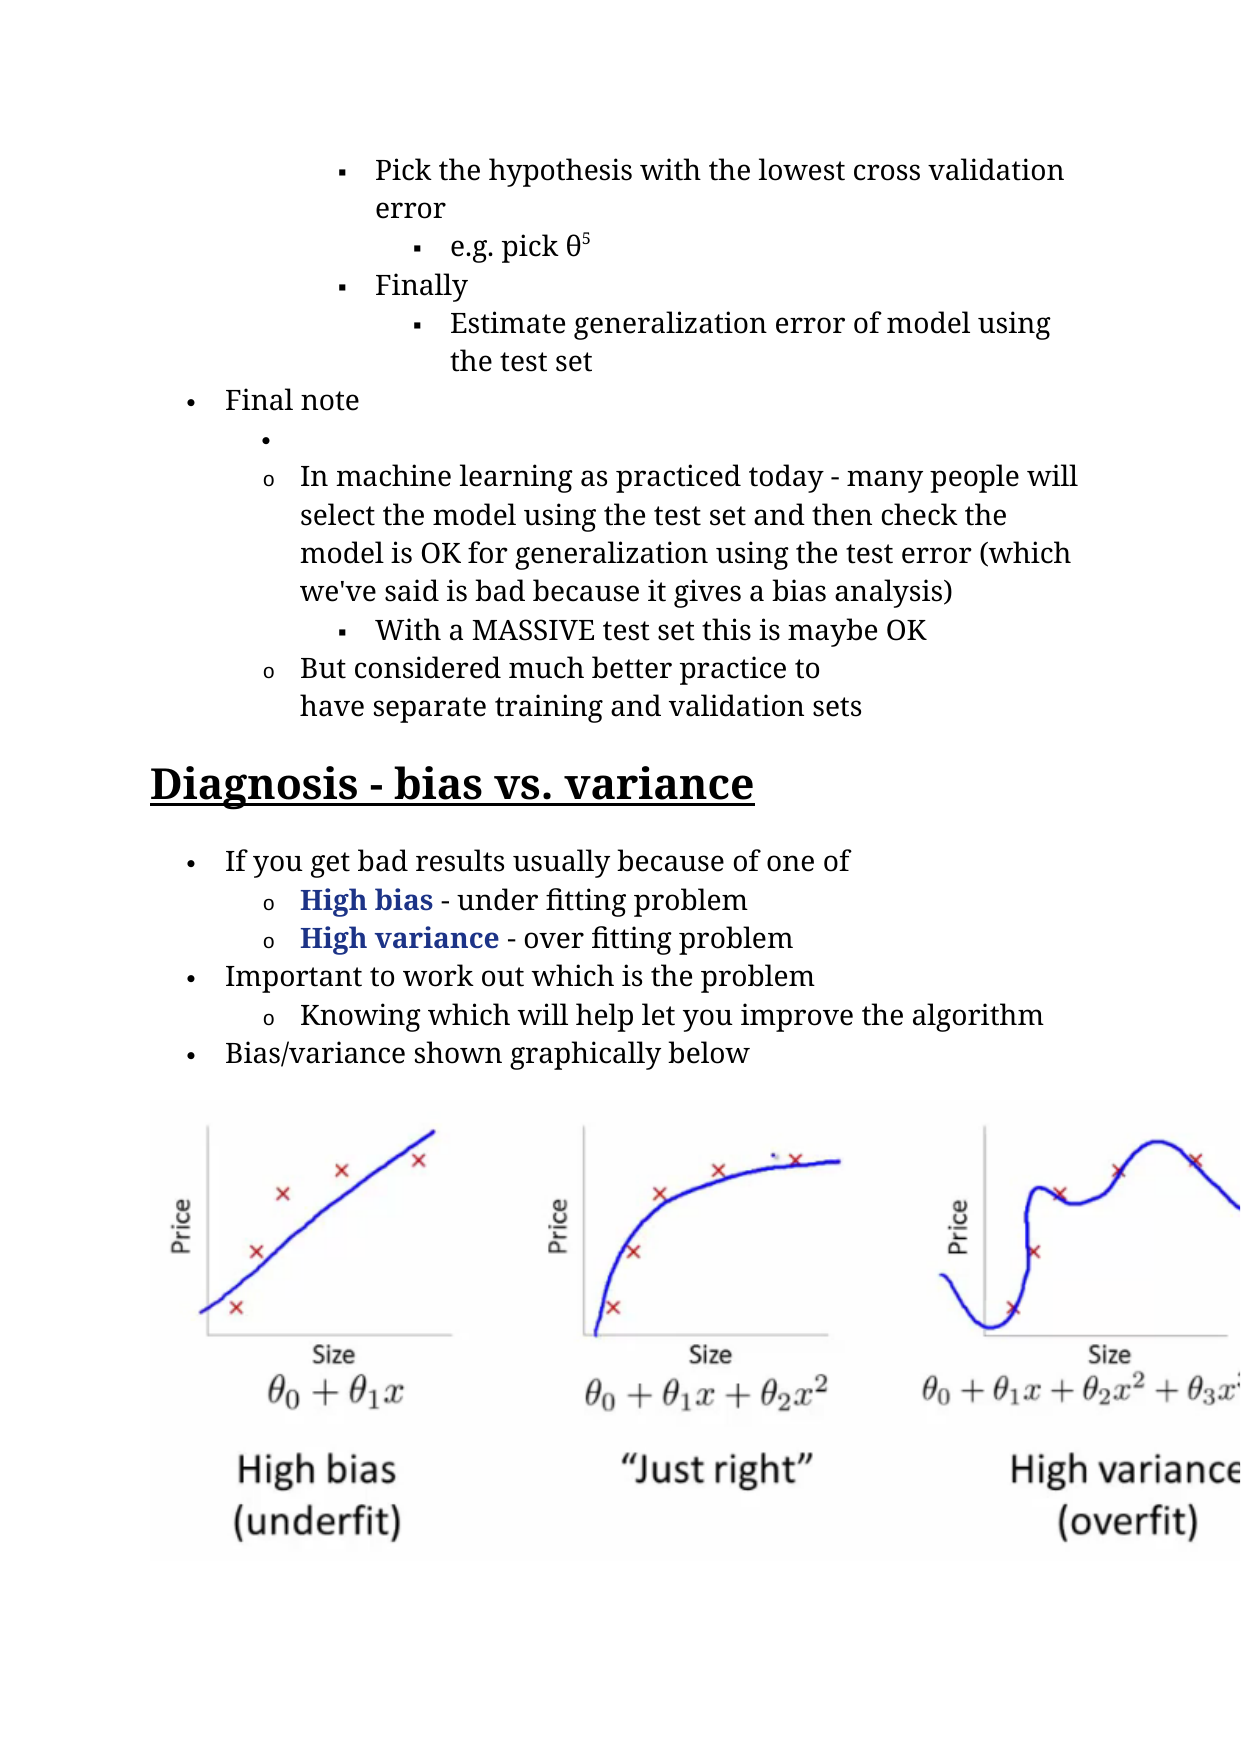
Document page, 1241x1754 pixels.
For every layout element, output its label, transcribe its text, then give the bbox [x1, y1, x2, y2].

list High bias - under fitting problem [262, 880, 1090, 918]
list Important to work out which is the problem [187, 957, 1090, 995]
picture [150, 1100, 1241, 1561]
list Estimate generalization error of model using the test set [412, 303, 1090, 380]
text Diagnosis - bias vs. variance [150, 754, 1090, 812]
list Bias/variance shown graphically below [187, 1033, 1090, 1072]
list Final note [187, 380, 1090, 418]
list With a MASSIVE test set this is maybe OK [337, 610, 1090, 648]
list Finally [337, 265, 1090, 303]
list But considered much better practice to have separate training and validation sets [262, 648, 1090, 725]
list Pick the hypothesis with the lowest cross validation error [337, 150, 1090, 227]
list If you get bad results usually because of one of [187, 842, 1090, 880]
list In machine learning as practiced today - many people will select the model using the test set and then check the model is OK for generalization using the test error (which we've said is bad because it gives a bias analysis) [262, 457, 1090, 610]
list Knowing which will help let you improve the algorithm [262, 995, 1090, 1033]
list e.g. pick θ5 [412, 227, 1090, 265]
list High variance - over fitting problem [262, 918, 1090, 957]
